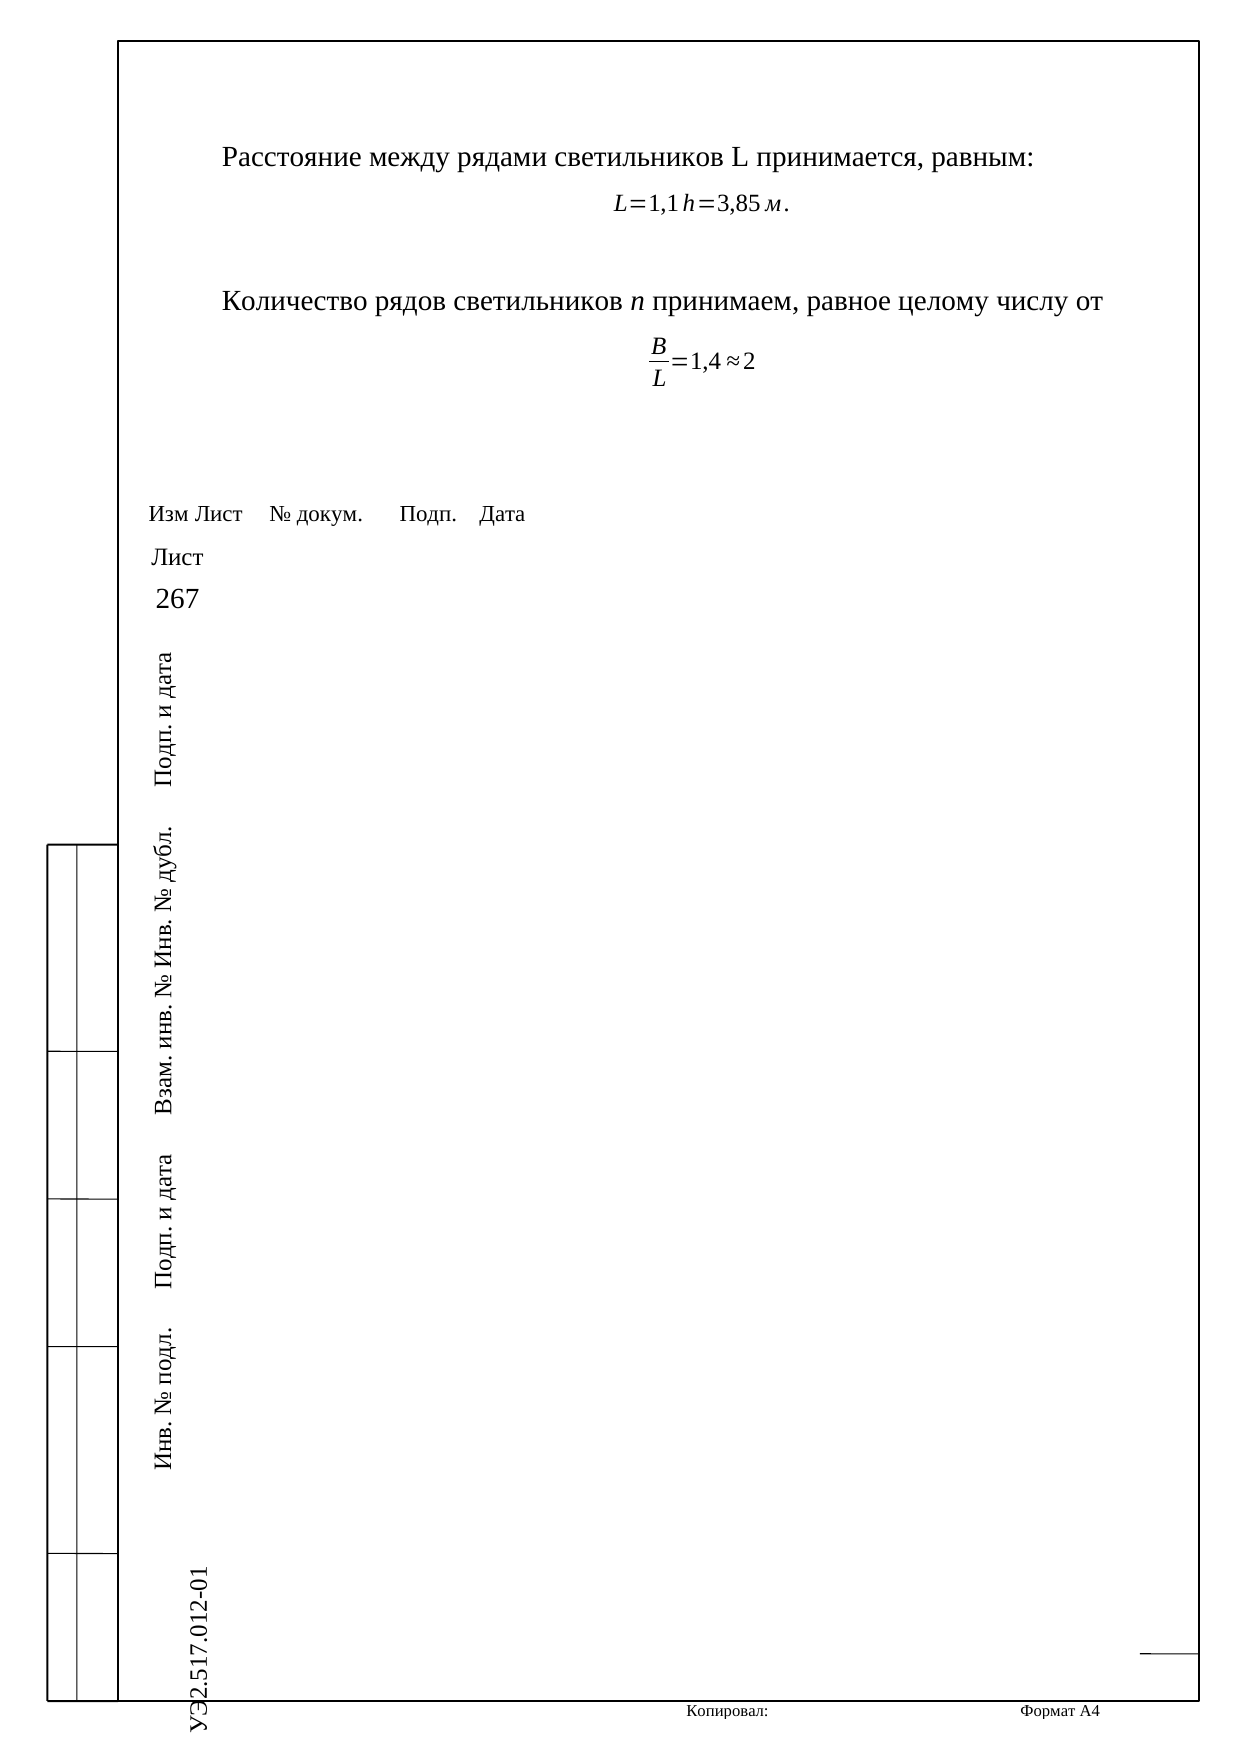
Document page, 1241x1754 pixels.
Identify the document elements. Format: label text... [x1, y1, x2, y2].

text Расстояние между рядами светильников L принимается, равным: [148, 139, 1181, 172]
text Количество рядов светильников n принимаем, равное целому числу от [148, 283, 1181, 316]
